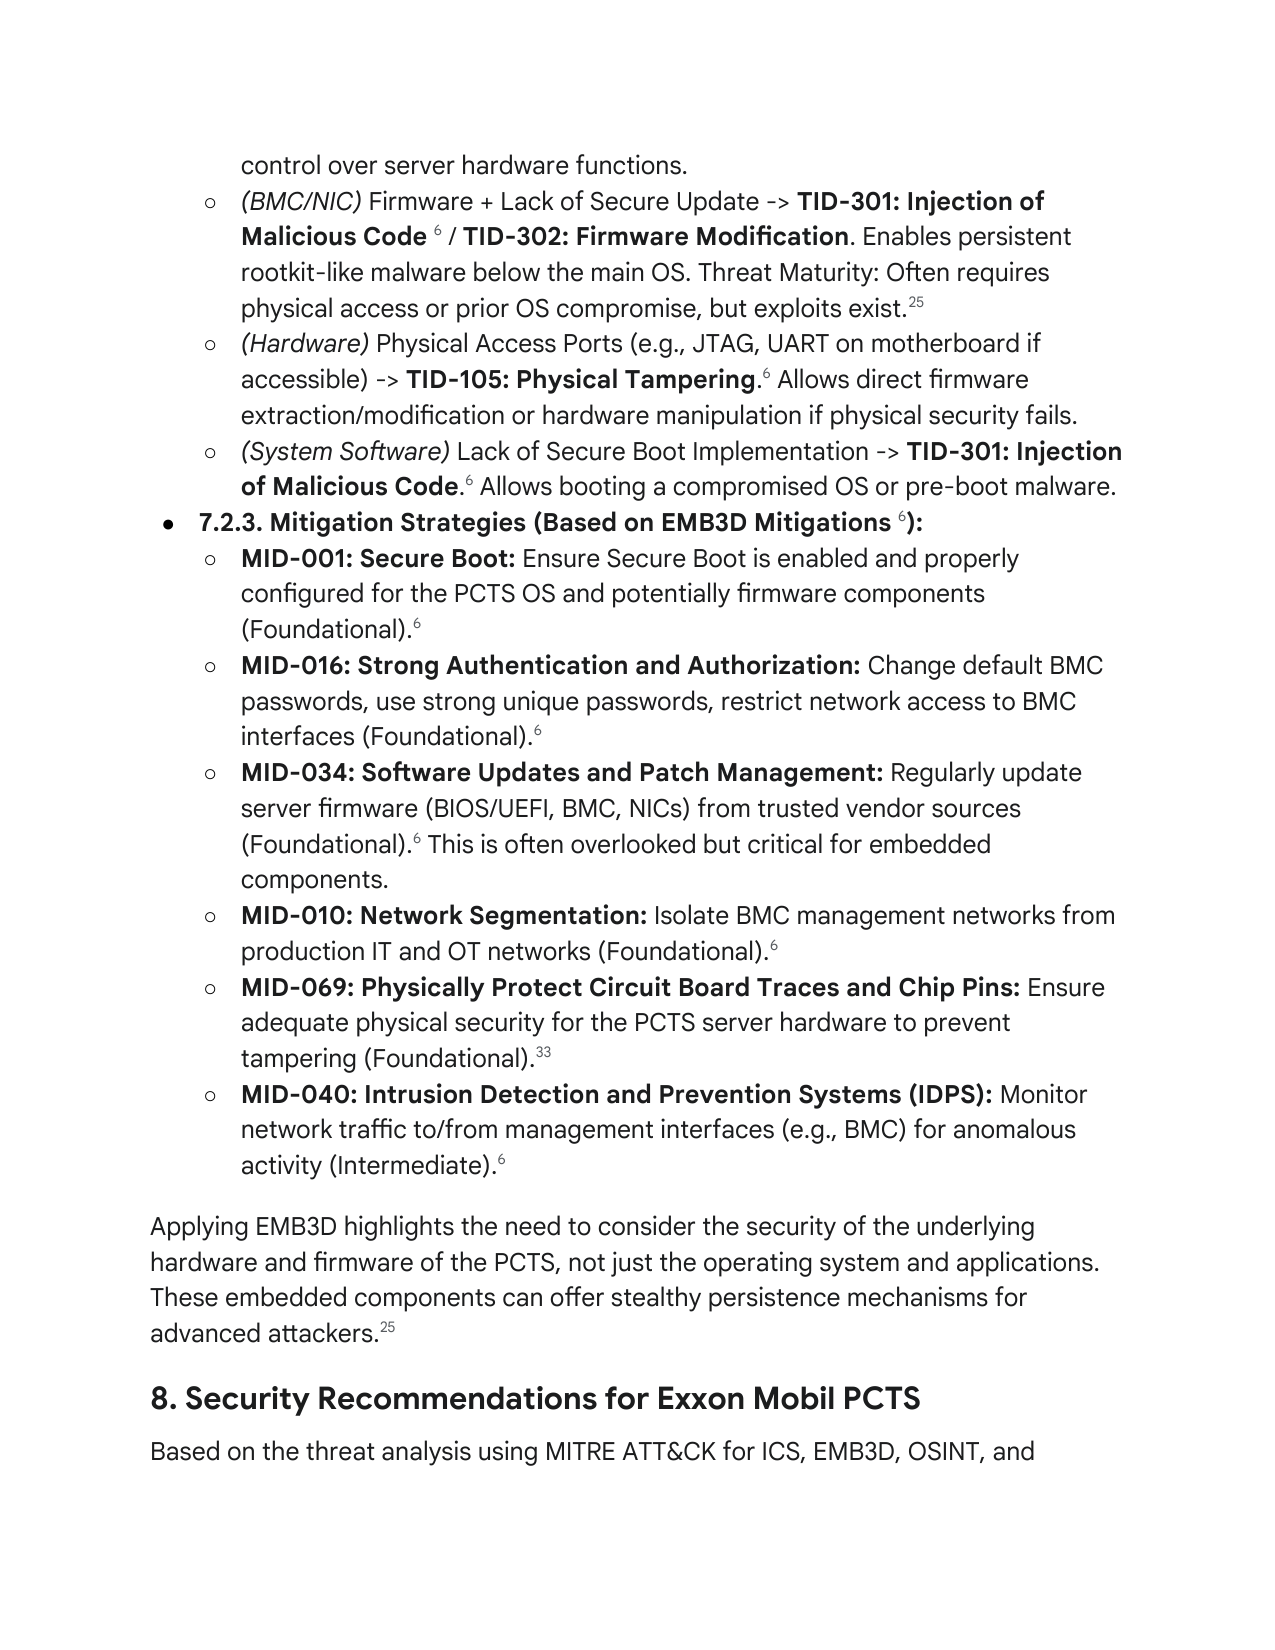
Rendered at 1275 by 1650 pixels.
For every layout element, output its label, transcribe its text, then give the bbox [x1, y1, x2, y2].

text Applying EMB3D highlights the need to consider the security of the underlying hardware and firmware of the PCTS, not just the operating system and applications. These embedded components can offer stealthy persistence mechanisms for advanced attackers.25 [150, 1211, 1125, 1350]
list MID-040: Intrusion Detection and Prevention Systems (IDPS): Monitor network traffic to/from management interfaces (e.g., BMC) for anomalous activity (Intermediate).6 [203, 1079, 1125, 1182]
list MID-016: Strong Authentication and Authorization: Change default BMC passwords, use strong unique passwords, restrict network access to BMC interfaces (Foundational).6 [203, 650, 1125, 753]
list MID-069: Physically Protect Circuit Board Traces and Chip Pins: Ensure adequate physical security for the PCTS server hardware to prevent tampering (Foundational).33 [203, 972, 1125, 1074]
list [203, 150, 1125, 181]
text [150, 1436, 1125, 1467]
list MID-010: Network Segmentation: Isolate BMC management networks from production IT and OT networks (Foundational).6 [203, 900, 1125, 967]
list (BMC/NIC) Firmware + Lack of Secure Update -> TID-301: Injection of Malicious Code 6 / TID-302: Firmware Modification. Enables persistent rootkit-like malware below the main OS. Threat Maturity: Often requires physical access or prior OS compromise, but exploits exist.25 [203, 186, 1125, 324]
list (System Software) Lack of Secure Boot Implementation -> TID-301: Injection of Malicious Code.6 Allows booting a compromised OS or pre-boot malware. [203, 436, 1125, 503]
subtitle 8. Security Recommendations for Exxon Mobil PCTS [150, 1379, 1125, 1418]
list MID-001: Secure Boot: Ensure Secure Boot is enabled and properly configured for the PCTS OS and potentially firmware components (Foundational).6 [203, 543, 1125, 646]
list 7.2.3. Mitigation Strategies (Based on EMB3D Mitigations 6): [161, 507, 1125, 539]
list (Hardware) Physical Access Ports (e.g., JTAG, UART on motherboard if accessible) -> TID-105: Physical Tampering.6 Allows direct firmware extraction/modification or hardware manipulation if physical security fails. [203, 329, 1125, 431]
list MID-034: Software Updates and Patch Management: Regularly update server firmware (BIOS/UEFI, BMC, NICs) from trusted vendor sources (Foundational).6 This is often overlooked but critical for embedded components. [203, 757, 1125, 896]
